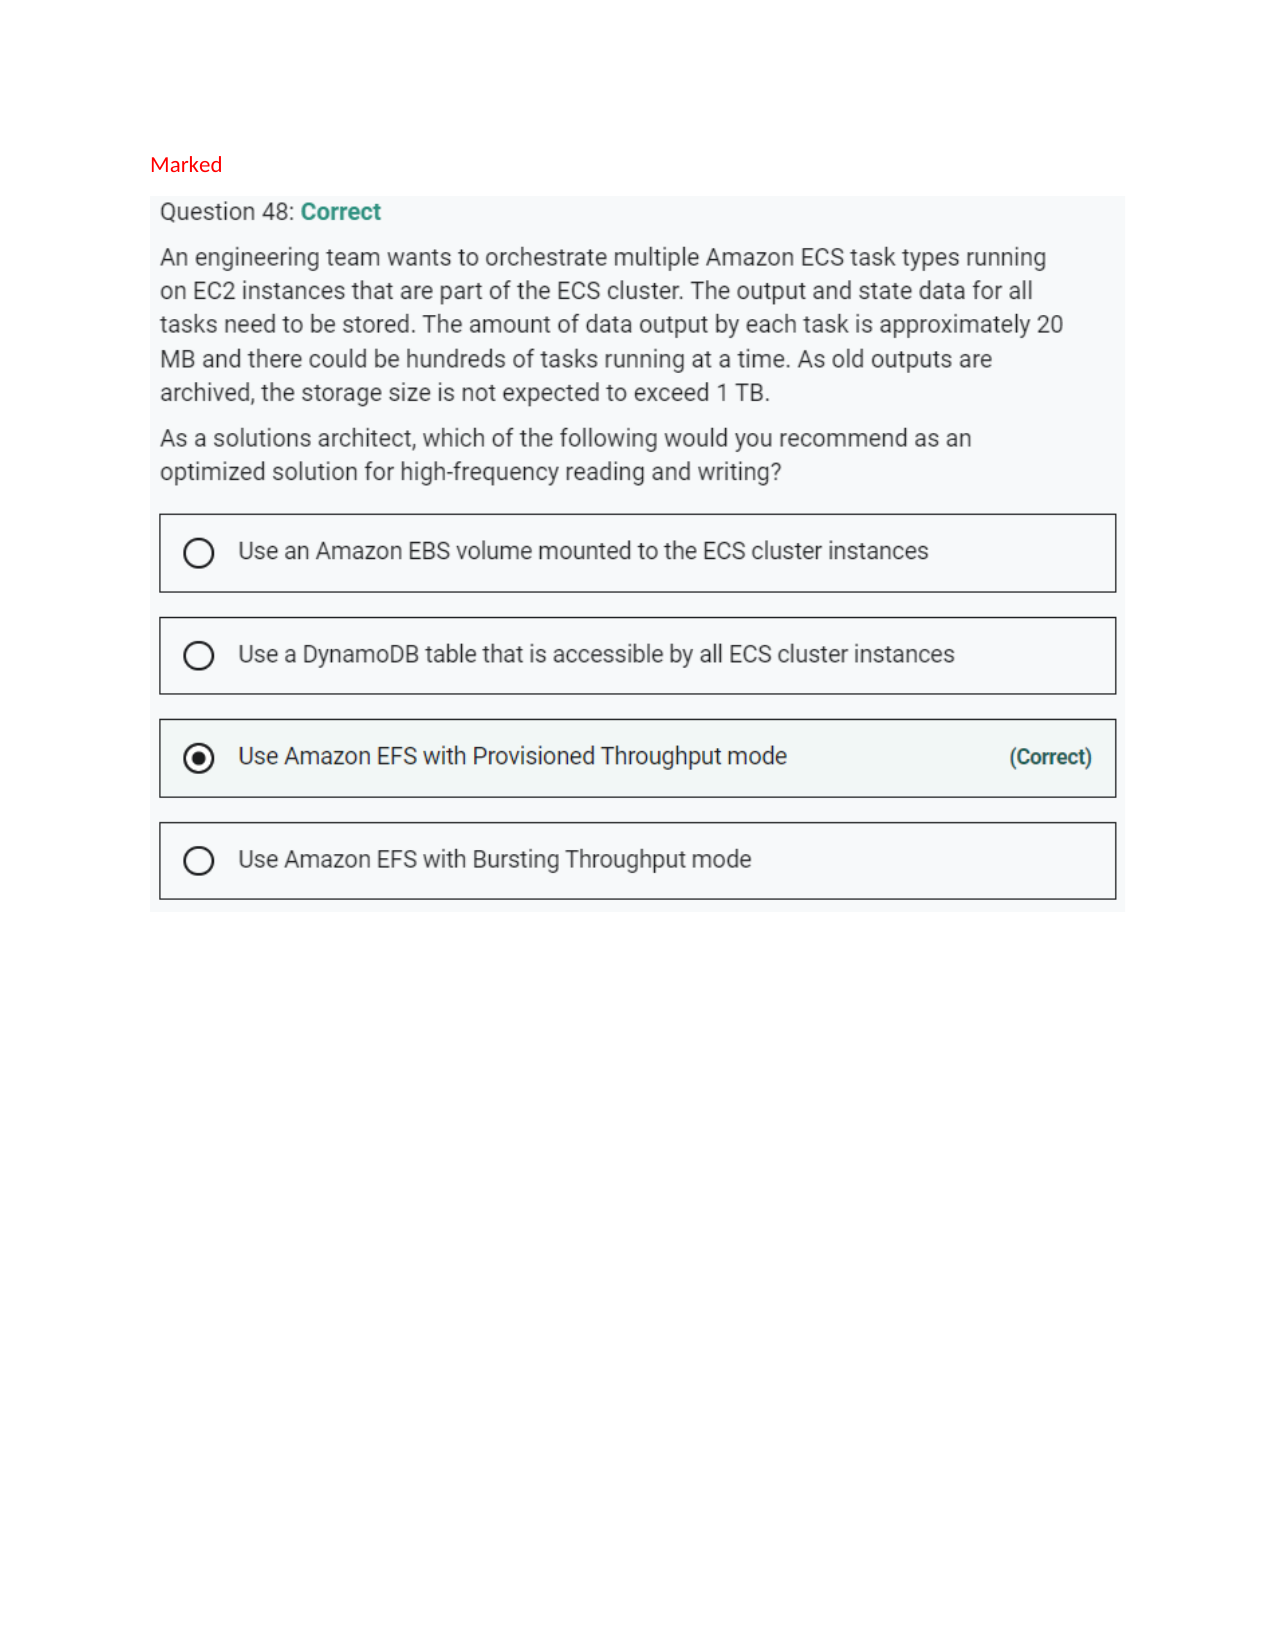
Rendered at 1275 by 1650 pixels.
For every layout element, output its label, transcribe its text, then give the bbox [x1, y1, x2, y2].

picture [150, 196, 1125, 912]
text Marked [150, 150, 1181, 178]
